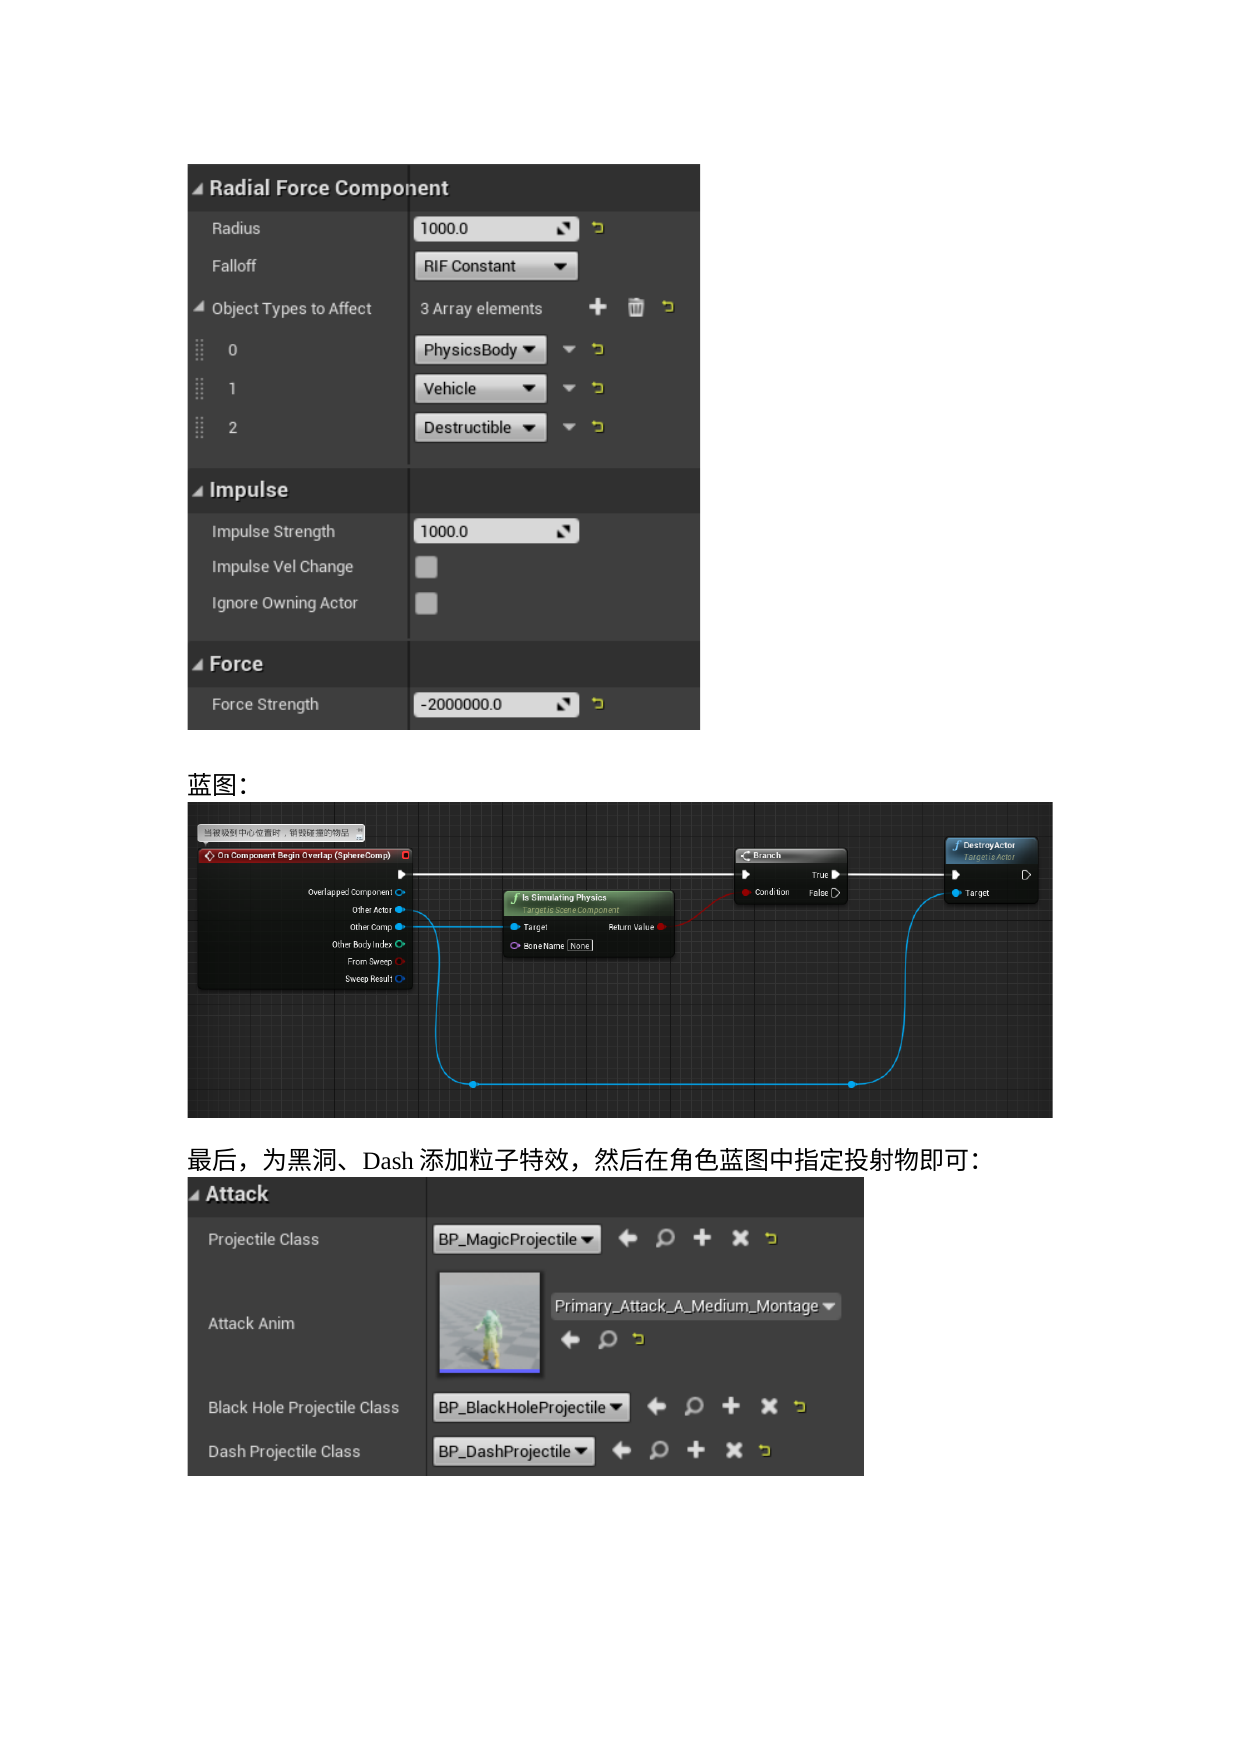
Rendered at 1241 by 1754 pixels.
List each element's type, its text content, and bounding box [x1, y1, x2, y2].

picture [187, 164, 700, 730]
text 最后，为黑洞、Dash添加粒子特效，然后在角色蓝图中指定投射物即可： [187, 1139, 1053, 1177]
text 蓝图： [187, 764, 1053, 802]
picture [187, 1177, 864, 1476]
picture [187, 802, 1053, 1118]
